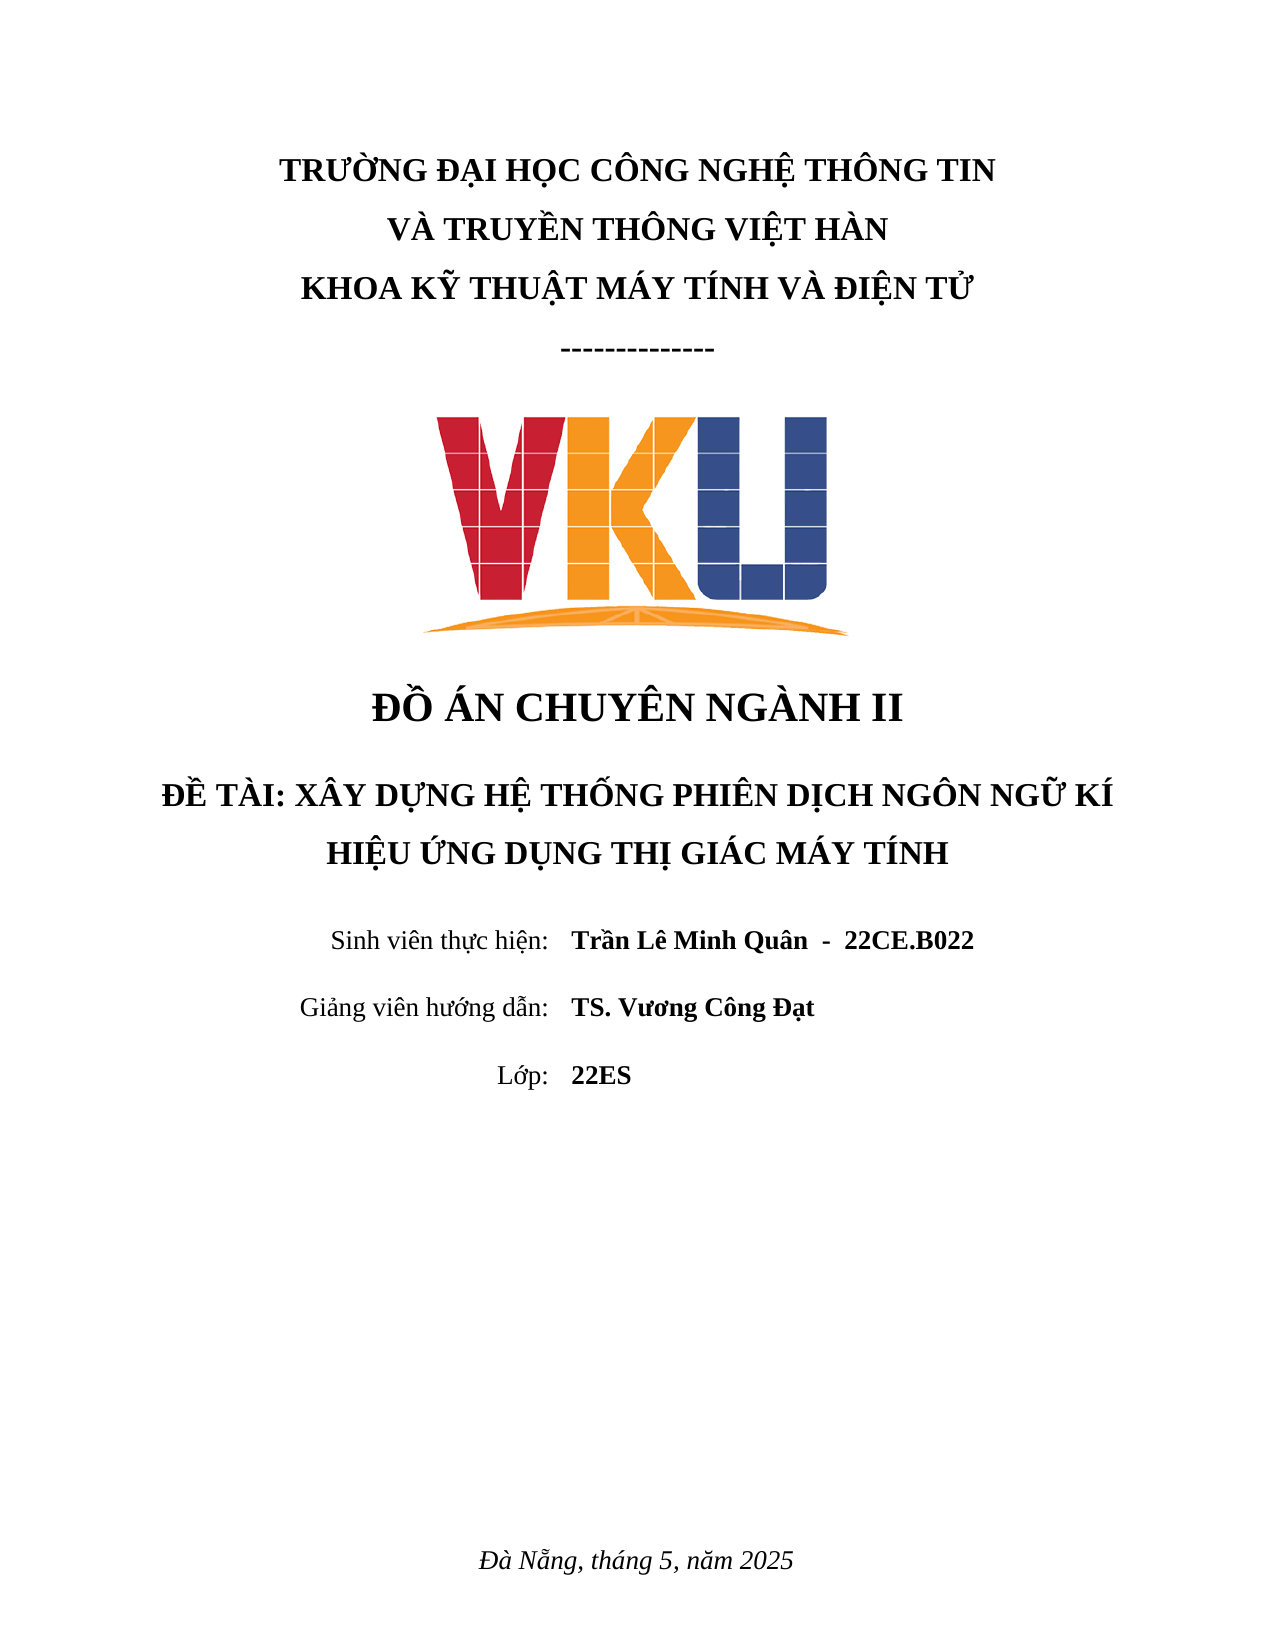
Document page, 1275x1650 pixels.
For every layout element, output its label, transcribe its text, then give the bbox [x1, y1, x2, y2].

text VÀ TRUYỀN THÔNG VIỆT HÀN [150, 209, 1125, 247]
table_cell Lớp: [228, 1059, 560, 1126]
table_header Sinh viên thực hiện: [228, 924, 560, 991]
text ĐỒ ÁN CHUYÊN NGÀNH II [150, 683, 1125, 731]
table_header Trần Lê Minh Quân - 22CE.B022 [560, 924, 1047, 991]
text KHOA KỸ THUẬT MÁY TÍNH VÀ ĐIỆN TỬ [150, 268, 1125, 307]
table_cell TS. Vương Công Đạt [560, 991, 1047, 1059]
picture [413, 405, 862, 647]
table_cell Giảng viên hướng dẫn: [228, 991, 560, 1059]
text TRƯỜNG ĐẠI HỌC CÔNG NGHỆ THÔNG TIN [150, 150, 1125, 188]
table_cell 22ES [560, 1059, 1047, 1126]
text ĐỀ TÀI: XÂY DỰNG HỆ THỐNG PHIÊN DỊCH NGÔN NGỮ KÍ HIỆU ỨNG DỤNG THỊ GIÁC MÁY TÍNH [150, 776, 1125, 871]
text -------------- [150, 327, 1125, 366]
